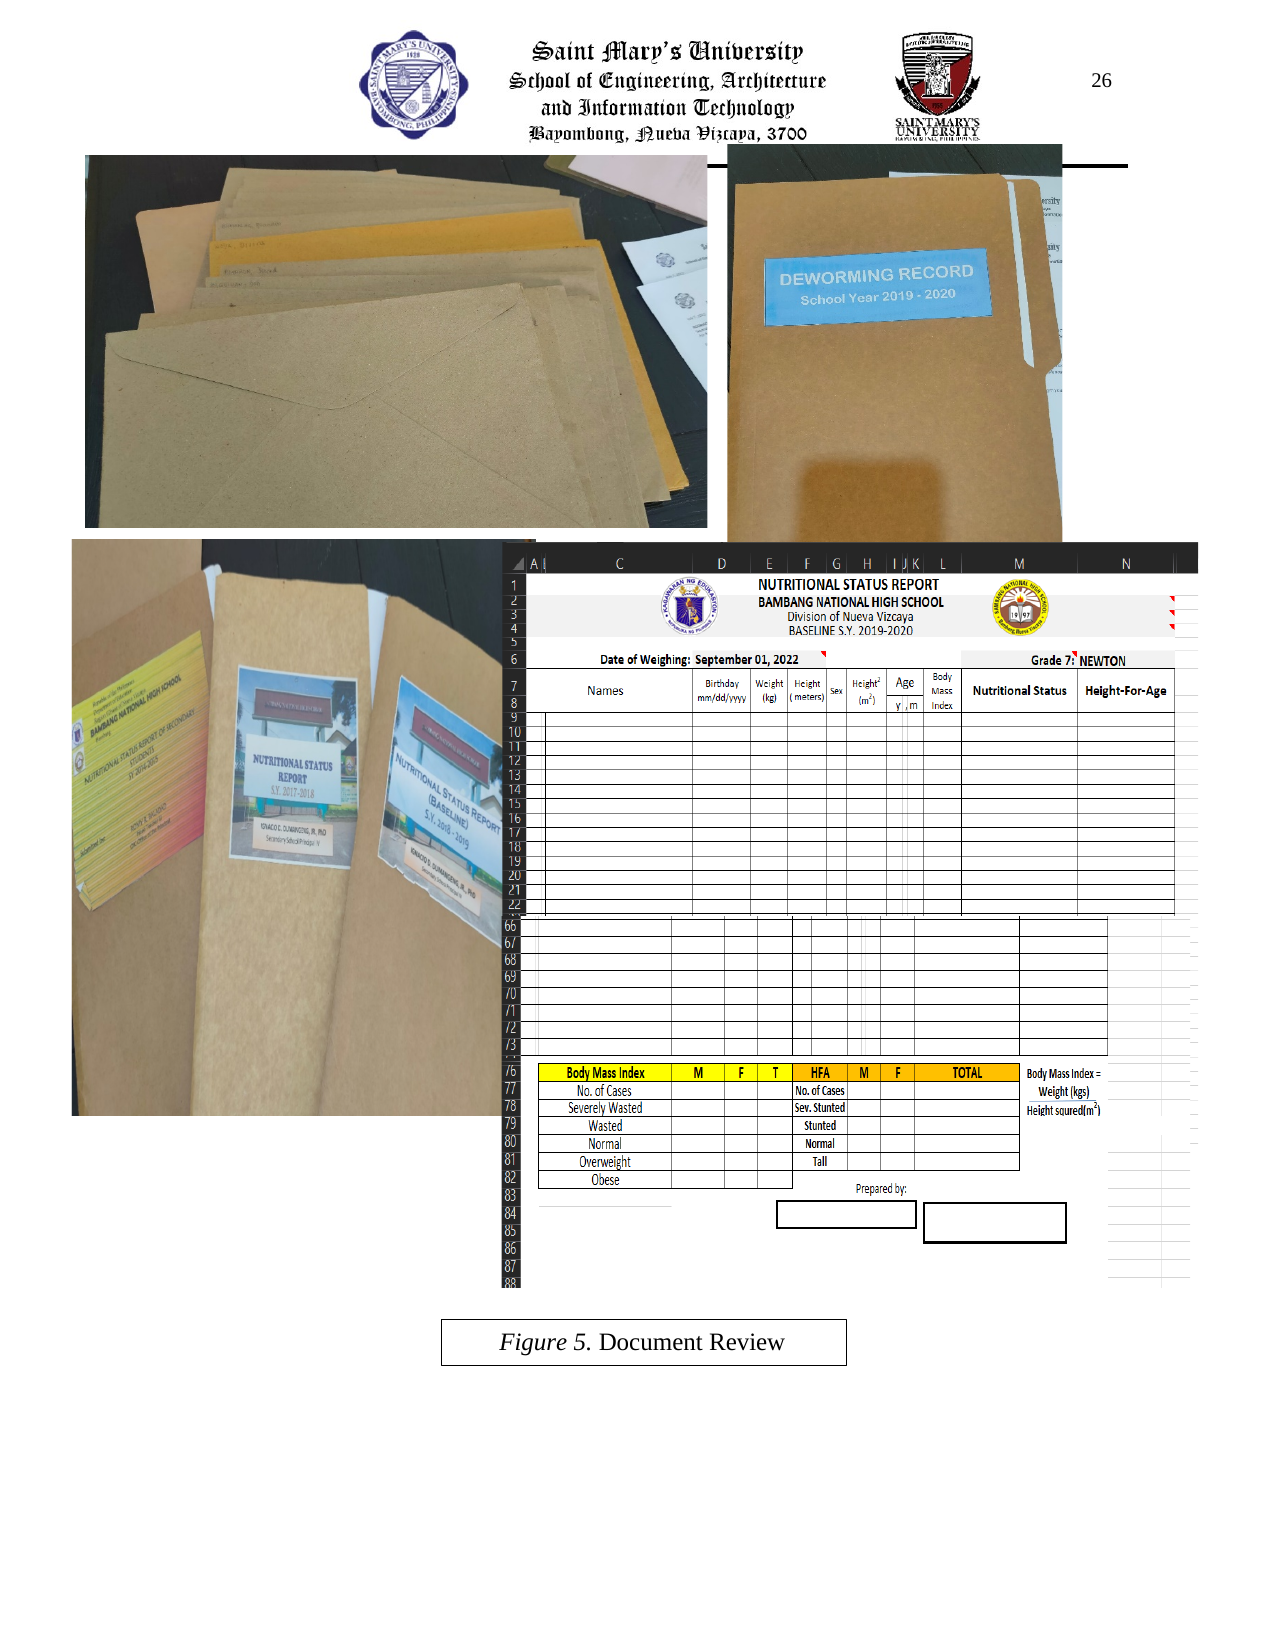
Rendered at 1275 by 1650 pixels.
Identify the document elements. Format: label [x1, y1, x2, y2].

picture [72, 20, 1199, 1288]
picture [85, 155, 708, 528]
